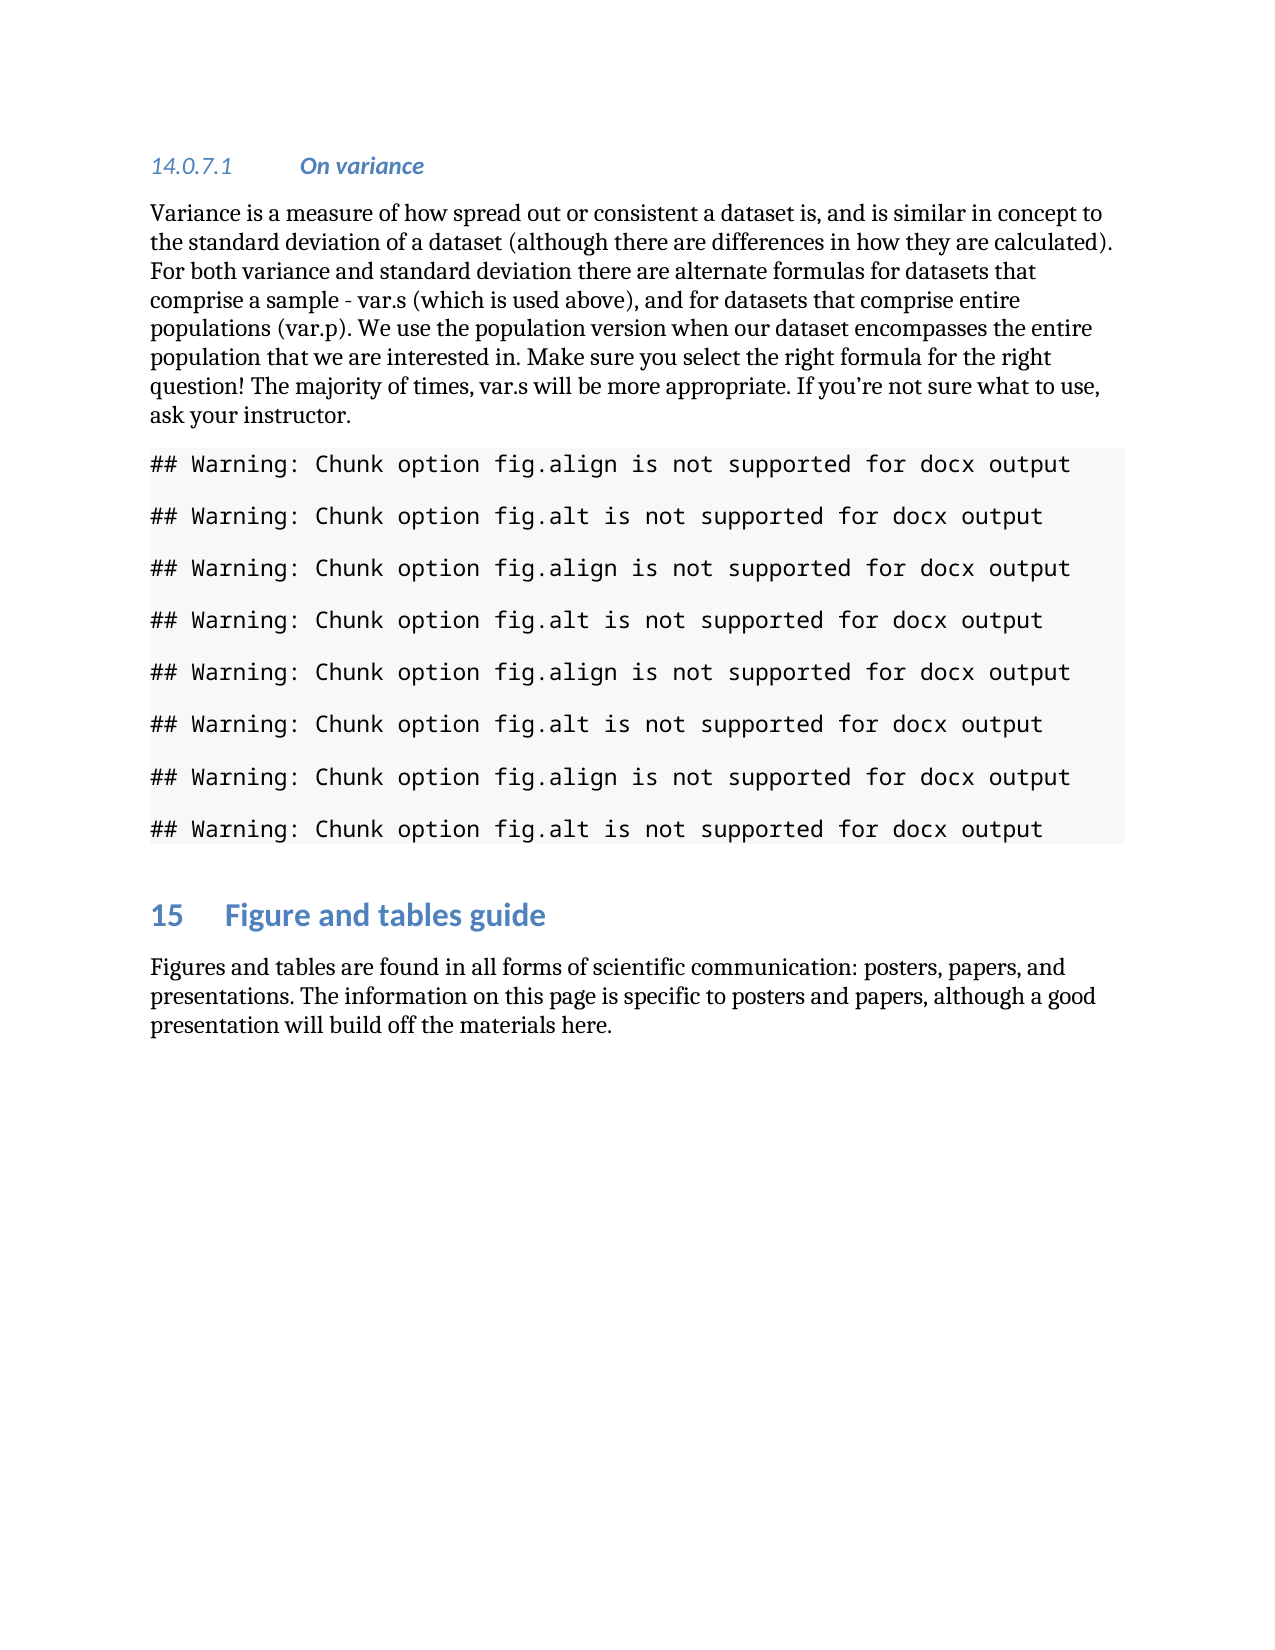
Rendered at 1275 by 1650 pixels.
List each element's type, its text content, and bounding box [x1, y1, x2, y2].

text Variance is a measure of how spread out or consistent a dataset is, and is similar in concept to the standard deviation of a dataset (although there are differences in how they are calculated). For both variance and standard deviation there are alternate formulas for datasets that comprise a sample - var.s (which is used above), and for datasets that comprise entire populations (var.p). We use the population version when our dataset encompasses the entire population that we are interested in. Make sure you select the right formula for the right question! The majority of times, var.s will be more appropriate. If you’re not sure what to use, ask your instructor. [150, 199, 1125, 429]
text ## Warning: Chunk option fig.alt is not supported for docx output [150, 604, 1125, 636]
text ## Warning: Chunk option fig.align is not supported for docx output [150, 552, 1125, 583]
text ## Warning: Chunk option fig.alt is not supported for docx output [150, 500, 1125, 531]
subtitle 15 Figure and tables guide [150, 894, 1125, 934]
text ## Warning: Chunk option fig.align is not supported for docx output [150, 448, 1125, 479]
text ## Warning: Chunk option fig.align is not supported for docx output [150, 656, 1125, 688]
subtitle 14.0.7.1 On variance [150, 150, 1125, 181]
text Figures and tables are found in all forms of scientific communication: posters, papers, and presentations. The information on this page is specific to posters and papers, although a good presentation will build off the materials here. [150, 953, 1125, 1039]
text ## Warning: Chunk option fig.alt is not supported for docx output [150, 708, 1125, 740]
text ## Warning: Chunk option fig.align is not supported for docx output [150, 761, 1125, 792]
text ## Warning: Chunk option fig.alt is not supported for docx output [150, 813, 1125, 844]
